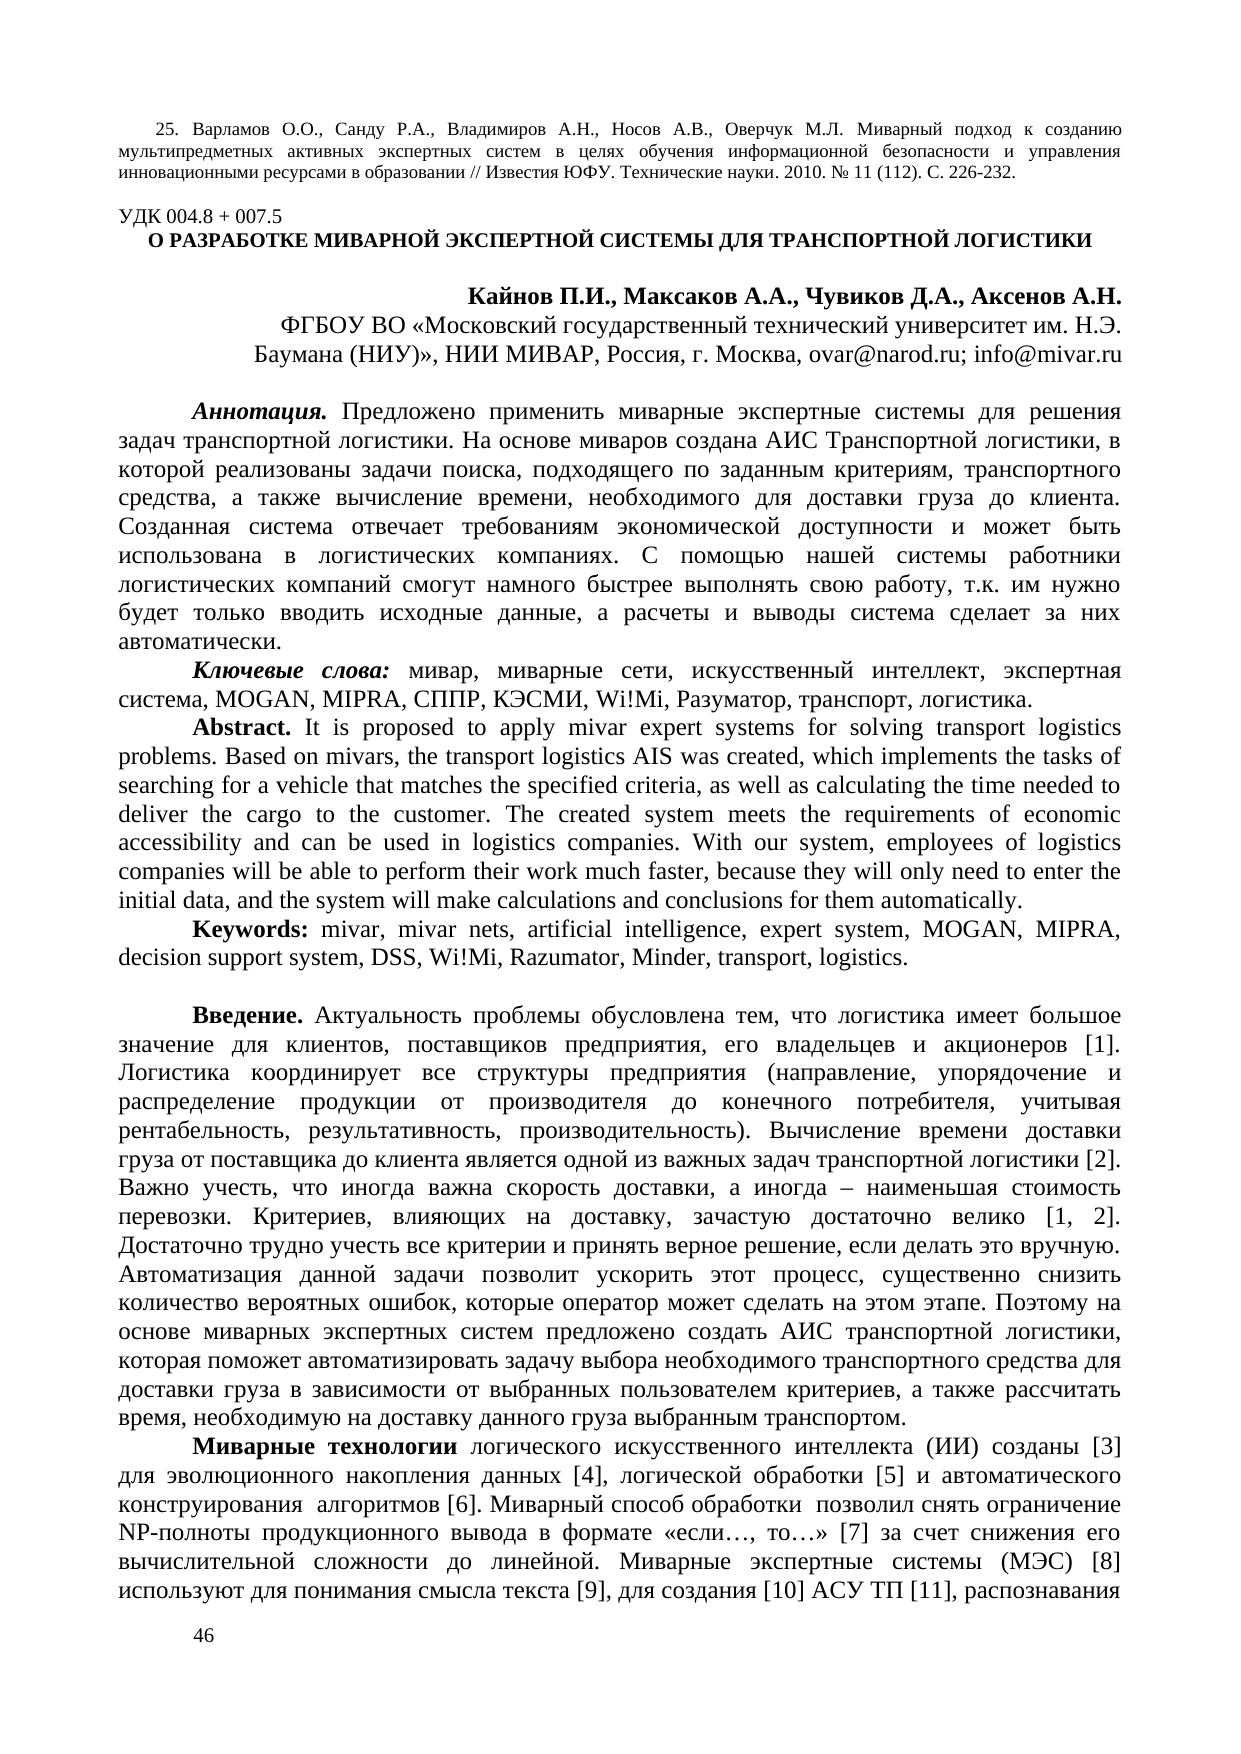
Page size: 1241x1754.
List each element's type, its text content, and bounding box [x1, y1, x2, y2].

text Введение. Актуальность проблемы обусловлена тем, что логистика имеет большое значение для клиентов, поставщиков предприятия, его владельцев и акционеров [1]. Логистика координирует все структуры предприятия (направление, упорядочение и распределение продукции от производителя до конечного потребителя, учитывая рентабельность, результативность, производительность). Вычисление времени доставки груза от поставщика до клиента является одной из важных задач транспортной логистики [2]. Важно учесть, что иногда важна скорость доставки, а иногда – наименьшая стоимость перевозки. Критериев, влияющих на доставку, зачастую достаточно велико [1, 2]. Достаточно трудно учесть все критерии и принять верное решение, если делать это вручную. Автоматизация данной задачи позволит ускорить этот процесс, существенно снизить количество вероятных ошибок, которые оператор может сделать на этом этапе. Поэтому на основе миварных экспертных систем предложено создать АИС транспортной логистики, которая поможет автоматизировать задачу выбора необходимого транспортного средства для доставки груза в зависимости от выбранных пользователем критериев, а также рассчитать время, необходимую на доставку данного груза выбранным транспортом. [118, 1000, 1122, 1431]
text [118, 1431, 1122, 1604]
text УДК 004.8 + 007.5 [118, 204, 1122, 228]
text Ключевые слова: мивар, миварные сети, искусственный интеллект, экспертная система, MOGAN, MIPRA, СППР, КЭСМИ, Wi!Mi, Разуматор, транспорт, логистика. [118, 655, 1122, 712]
text Кайнов П.И., Максаков А.А., Чувиков Д.А., Аксенов А.Н. [118, 281, 1122, 310]
list Варламов О.О., Санду Р.А., Владимиров А.Н., Носов А.В., Оверчук М.Л. Миварный подход к созданию мультипредметных активных экспертных систем в целях обучения информационной безопасности и управления инновационными ресурсами в образовании // Известия ЮФУ. Технические науки. 2010. № 11 (112). С. 226-232. [118, 118, 1122, 183]
text Аннотация. Предложено применить миварные экспертные системы для решения задач транспортной логистики. На основе миваров создана АИС Транспортной логистики, в которой реализованы задачи поиска, подходящего по заданным критериям, транспортного средства, а также вычисление времени, необходимого для доставки груза до клиента. Созданная система отвечает требованиям экономической доступности и может быть использована в логистических компаниях. С помощью нашей системы работники логистических компаний смогут намного быстрее выполнять свою работу, т.к. им нужно будет только вводить исходные данные, а расчеты и выводы система сделает за них автоматически. [118, 396, 1122, 655]
text О РАЗРАБОТКЕ МИВАРНОЙ ЭКСПЕРТНОЙ СИСТЕМЫ ДЛЯ ТРАНСПОРТНОЙ ЛОГИСТИКИ [118, 228, 1122, 252]
text ФГБОУ ВО «Московский государственный технический университет им. Н.Э. Баумана (НИУ)», НИИ МИВАР, Россия, г. Москва, ovar@narod.ru; info@mivar.ru [118, 310, 1122, 367]
text Keywords: mivar, mivar nets, artificial intelligence, expert system, MOGAN, MIPRA, decision support system, DSS, Wi!Mi, Razumator, Minder, transport, logistics. [118, 914, 1122, 971]
text Abstract. It is proposed to apply mivar expert systems for solving transport logistics problems. Based on mivars, the transport logistics AIS was created, which implements the tasks of searching for a vehicle that matches the specified criteria, as well as calculating the time needed to deliver the cargo to the customer. The created system meets the requirements of economic accessibility and can be used in logistics companies. With our system, employees of logistics companies will be able to perform their work much faster, because they will only need to enter the initial data, and the system will make calculations and conclusions for them automatically. [118, 712, 1122, 914]
